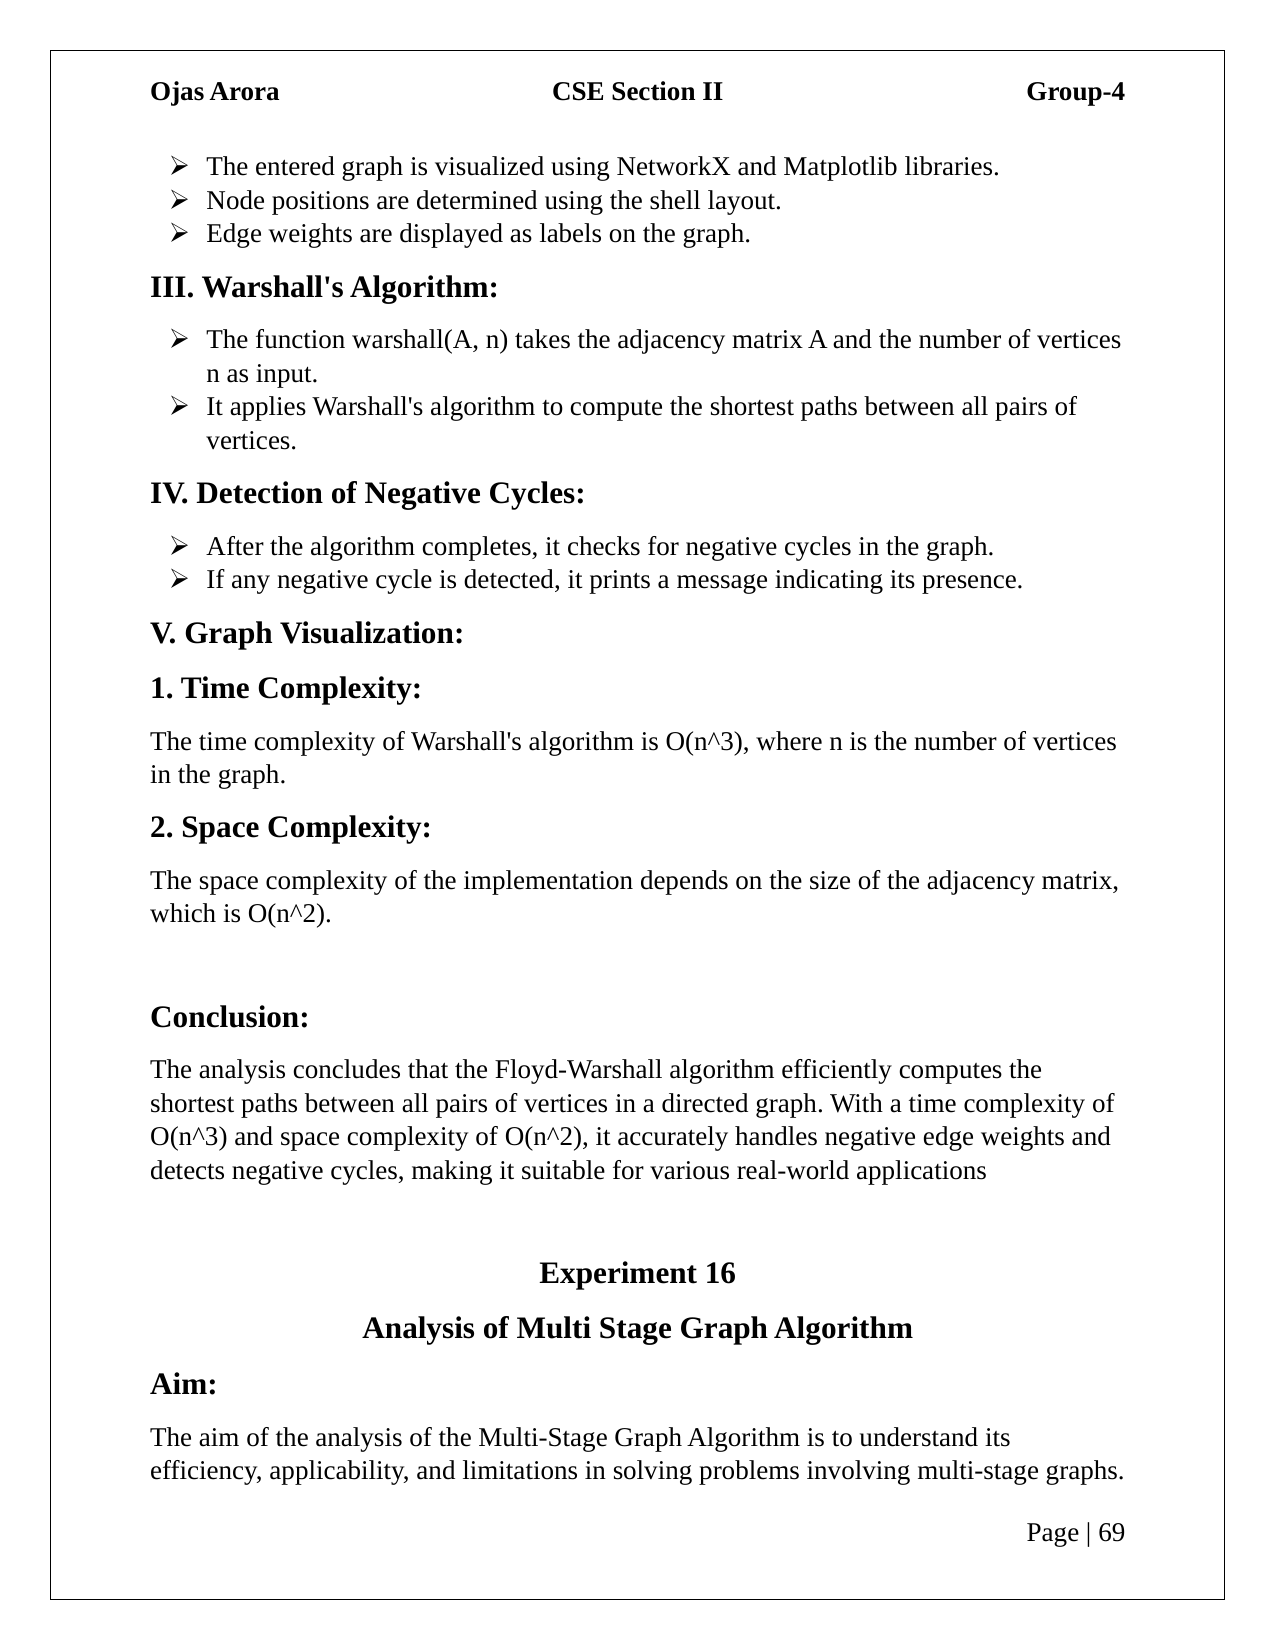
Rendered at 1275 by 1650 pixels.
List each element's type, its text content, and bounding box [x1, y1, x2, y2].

text V. Graph Visualization: [150, 614, 1125, 650]
text IV. Detection of Negative Cycles: [150, 474, 1125, 510]
text The space complexity of the implementation depends on the size of the adjacency matrix, which is O(n^2). [150, 864, 1125, 929]
list Node positions are determined using the shell layout. [169, 184, 1125, 215]
list If any negative cycle is detected, it prints a message indicating its presence. [169, 563, 1125, 595]
text 1. Time Complexity: [150, 669, 1125, 705]
list Edge weights are displayed as labels on the graph. [169, 217, 1125, 249]
text Analysis of Multi Stage Graph Algorithm [150, 1310, 1125, 1346]
text III. Warshall's Algorithm: [150, 268, 1125, 304]
text Conclusion: [150, 998, 1125, 1034]
list The function warshall(A, n) takes the adjacency matrix A and the number of vertices n as input. [169, 323, 1125, 388]
text The analysis concludes that the Floyd-Warshall algorithm efficiently computes the shortest paths between all pairs of vertices in a directed graph. With a time complexity of O(n^3) and space complexity of O(n^2), it accurately handles negative edge weights and detects negative cycles, making it suitable for various real-world applications [150, 1053, 1125, 1185]
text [150, 1421, 1125, 1485]
text The time complexity of Warshall's algorithm is O(n^3), where n is the number of vertices in the graph. [150, 725, 1125, 789]
list After the algorithm completes, it checks for negative cycles in the graph. [169, 530, 1125, 561]
text 2. Space Complexity: [150, 808, 1125, 844]
list It applies Warshall's algorithm to compute the shortest paths between all pairs of vertices. [169, 391, 1125, 455]
list The entered graph is visualized using NetworkX and Matplotlib libraries. [169, 150, 1125, 181]
text Aim: [150, 1365, 1125, 1401]
text Experiment 16 [150, 1254, 1125, 1290]
